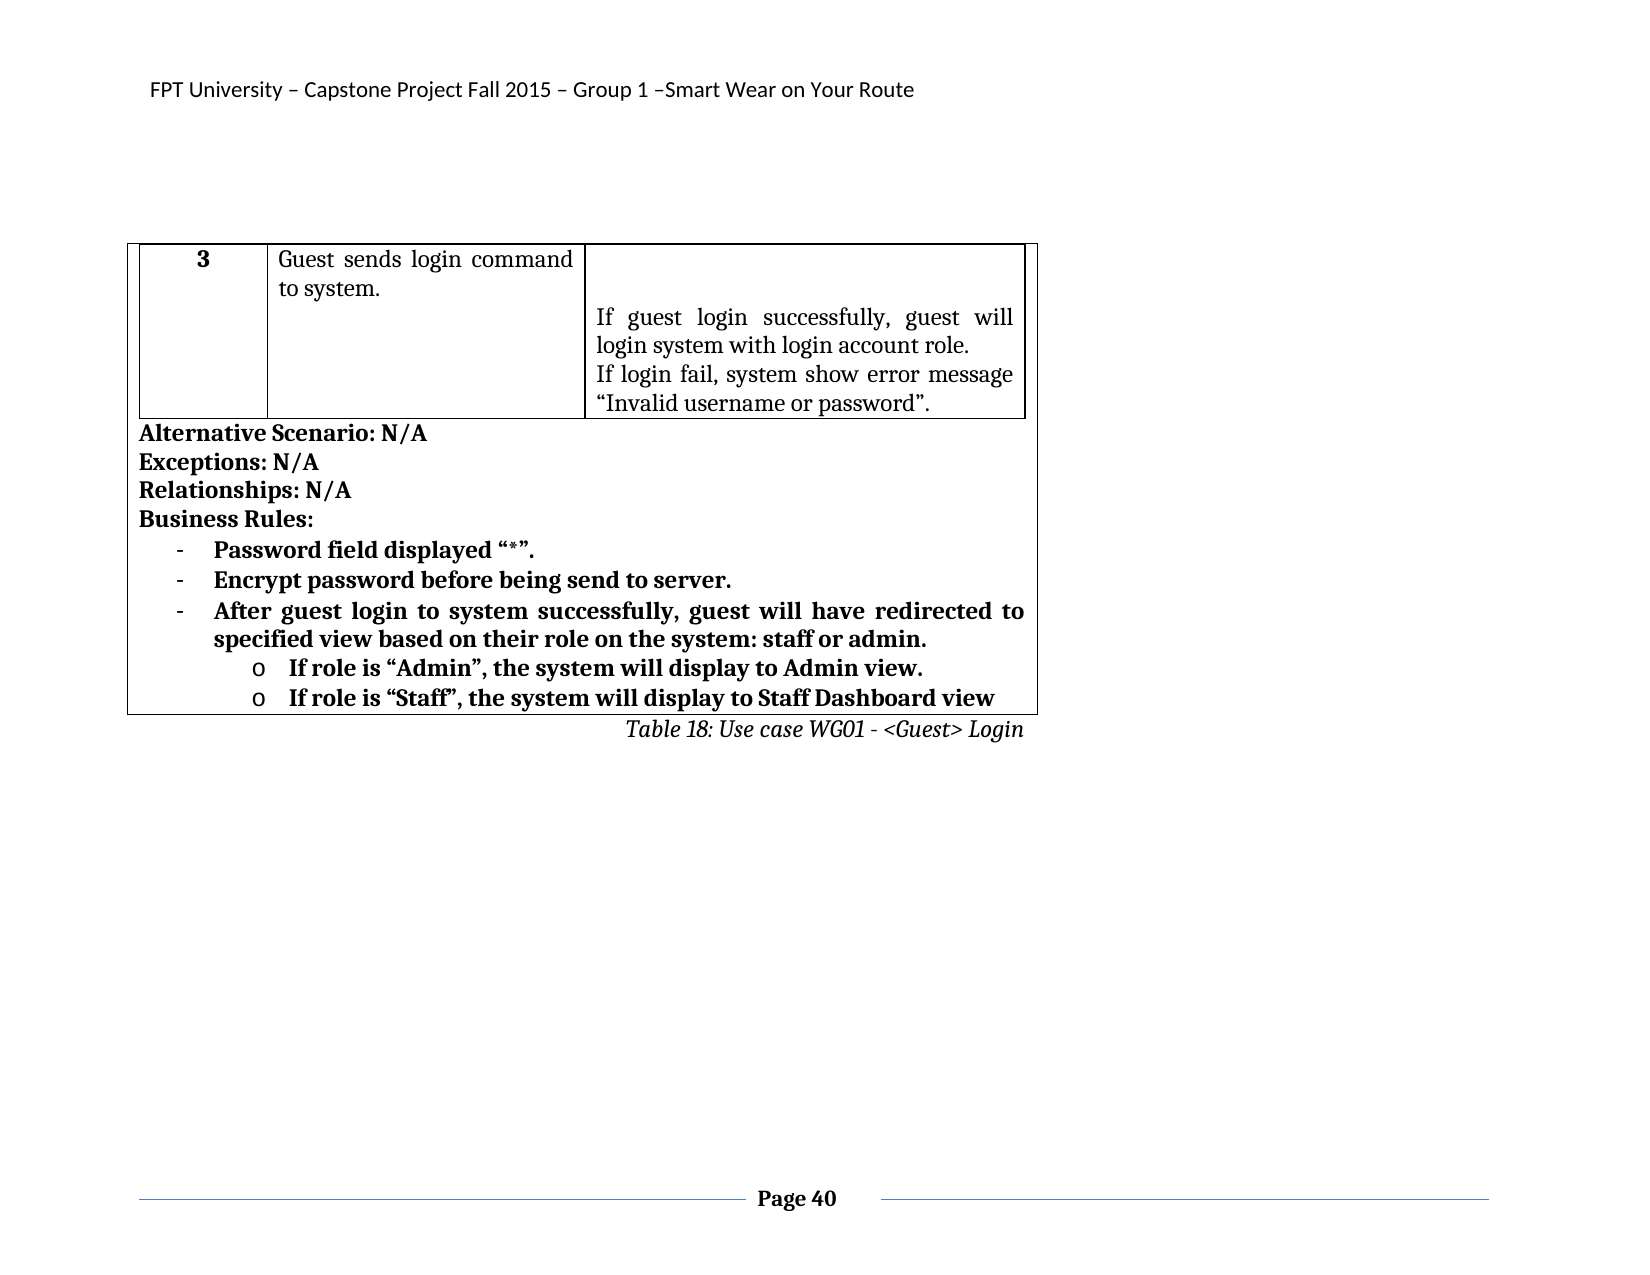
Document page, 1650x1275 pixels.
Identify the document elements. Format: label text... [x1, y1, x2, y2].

text Table 18: Use case WG01 - <Guest> Login [150, 715, 1500, 744]
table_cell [128, 244, 1037, 714]
